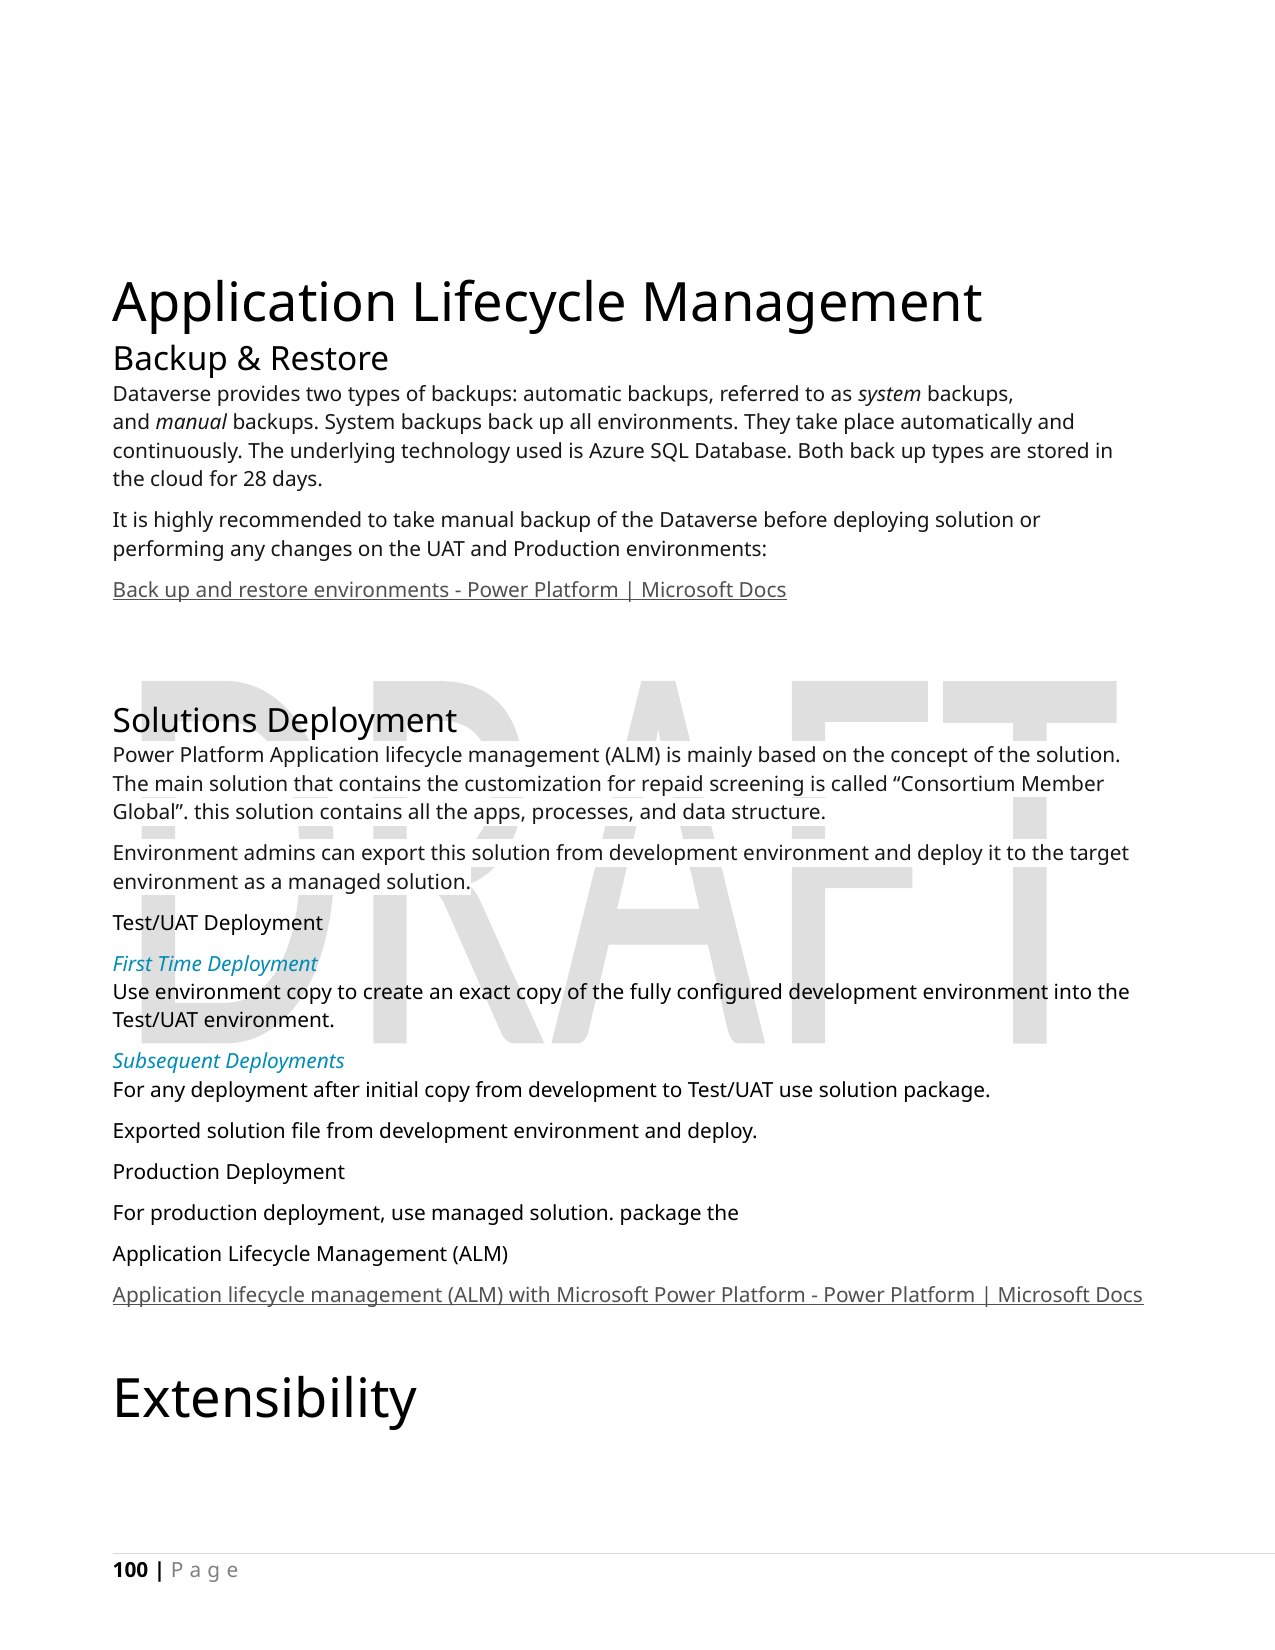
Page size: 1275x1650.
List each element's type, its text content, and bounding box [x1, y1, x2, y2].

text Power Platform Application lifecycle management (ALM) is mainly based on the concept of the solution. The main solution that contains the customization for repaid screening is called “Consortium Member Global”. this solution contains all the apps, processes, and data structure. [112, 741, 1146, 826]
text For production deployment, use managed solution. package the [112, 1198, 1146, 1226]
text Dataverse provides two types of backups: automatic backups, referred to as system backups, and manual backups. System backups back up all environments. They take place automatically and continuously. The underlying technology used is Azure SQL Database. Both back up types are stored in the cloud for 28 days. [112, 379, 1146, 493]
text Environment admins can export this solution from development environment and deploy it to the target environment as a managed solution. [112, 838, 1146, 895]
text Application lifecycle management (ALM) with Microsoft Power Platform - Power Platform | Microsoft Docs [112, 1280, 1146, 1308]
subtitle Production Deployment [112, 1157, 1146, 1185]
text For any deployment after initial copy from development to Test/UAT use solution package. [112, 1075, 1146, 1103]
text Back up and restore environments - Power Platform | Microsoft Docs [112, 575, 1146, 603]
subtitle Application Lifecycle Management (ALM) [112, 1239, 1146, 1267]
subtitle Test/UAT Deployment [112, 908, 1146, 936]
subtitle First Time Deployment [112, 949, 1146, 977]
subtitle Subsequent Deployments [112, 1047, 1146, 1075]
subtitle Backup & Restore [112, 336, 1146, 379]
subtitle Solutions Deployment [112, 697, 1146, 741]
text Exported solution file from development environment and deploy. [112, 1116, 1146, 1144]
subtitle Application Lifecycle Management [112, 266, 1146, 336]
text It is highly recommended to take manual backup of the Dataverse before deploying solution or performing any changes on the UAT and Production environments: [768, 505, 1146, 562]
subtitle Extensibility [112, 1362, 1146, 1432]
text Use environment copy to create an exact copy of the fully configured development environment into the Test/UAT environment. [112, 977, 1146, 1034]
